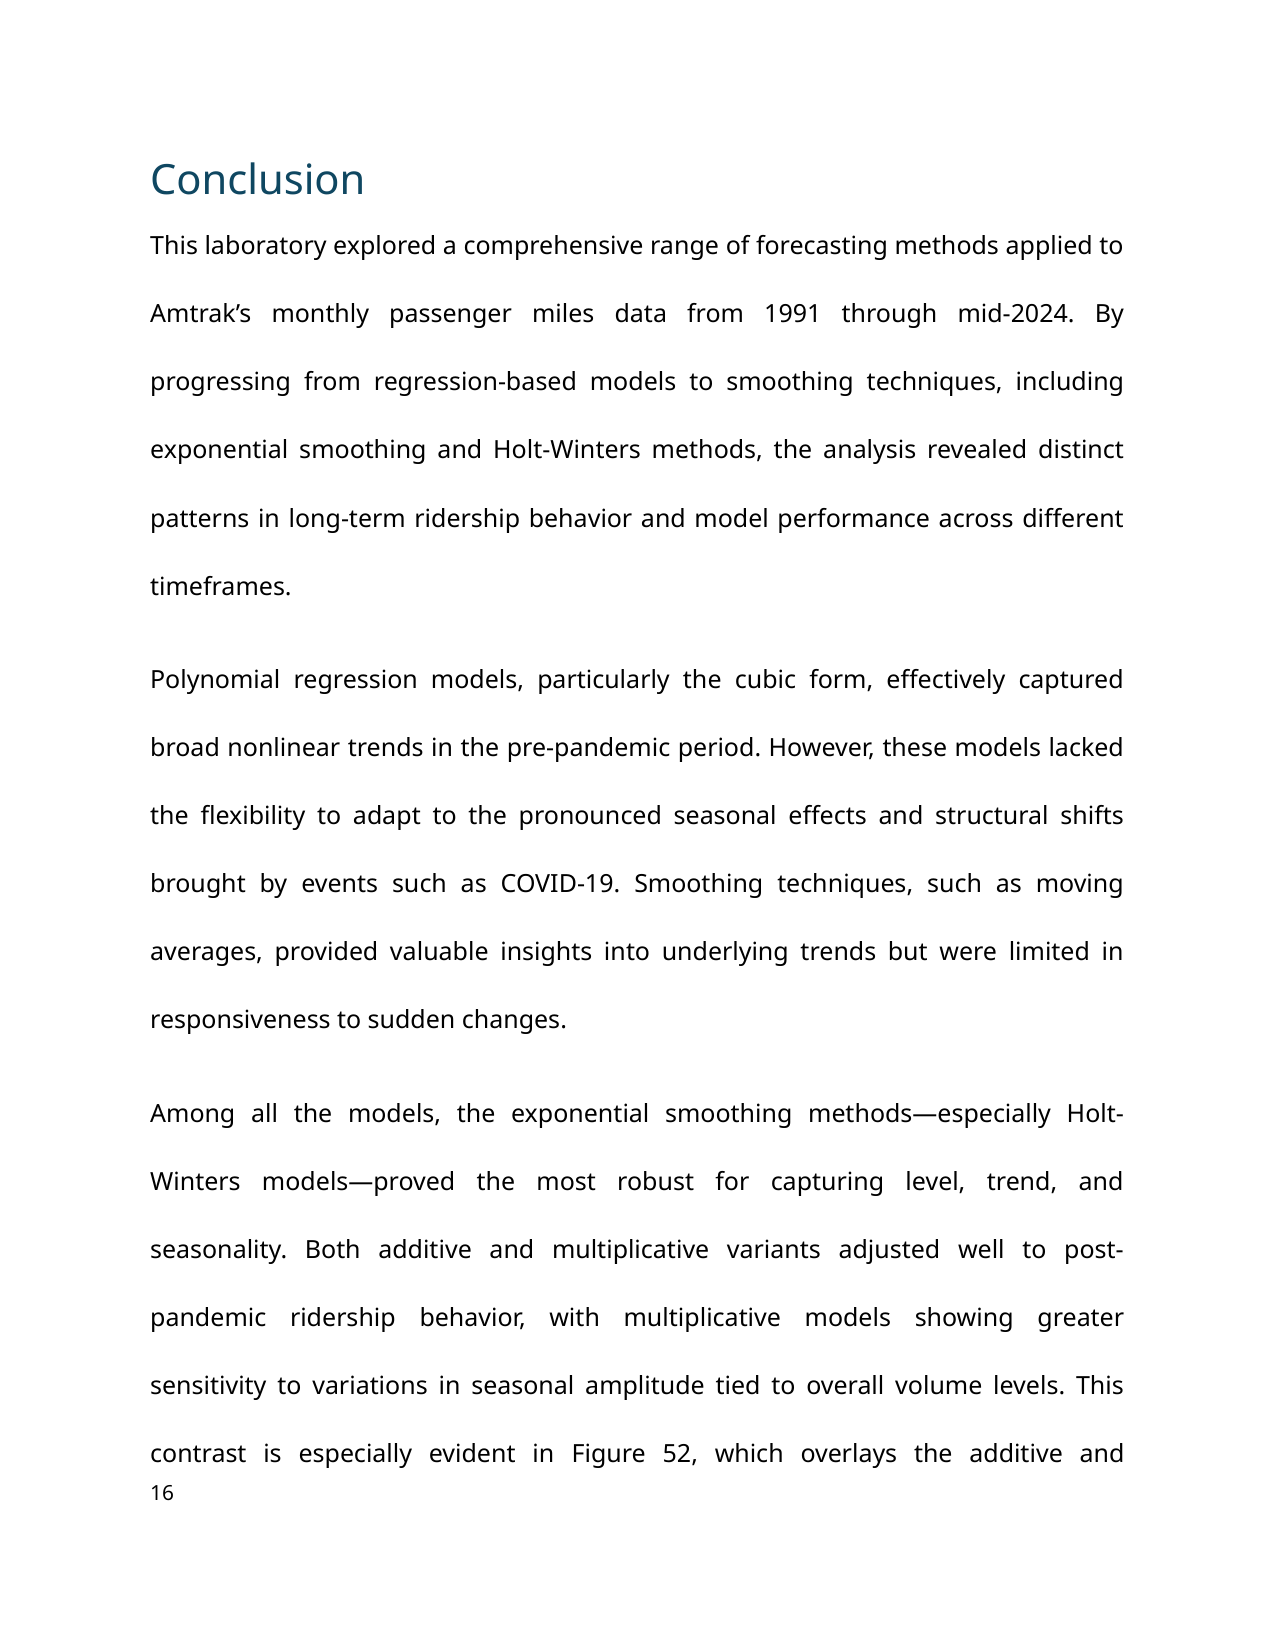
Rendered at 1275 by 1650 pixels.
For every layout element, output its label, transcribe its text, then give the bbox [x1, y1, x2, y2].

text This laboratory explored a comprehensive range of forecasting methods applied to Amtrak’s monthly passenger miles data from 1991 through mid-2024. By progressing from regression-based models to smoothing techniques, including exponential smoothing and Holt-Winters methods, the analysis revealed distinct patterns in long-term ridership behavior and model performance across different timeframes. [150, 228, 1125, 602]
text Polynomial regression models, particularly the cubic form, effectively captured broad nonlinear trends in the pre-pandemic period. However, these models lacked the flexibility to adapt to the pronounced seasonal effects and structural shifts brought by events such as COVID-19. Smoothing techniques, such as moving averages, provided valuable insights into underlying trends but were limited in responsiveness to sudden changes. [150, 661, 1125, 1036]
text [150, 1095, 1125, 1470]
subtitle Conclusion [150, 150, 1125, 207]
